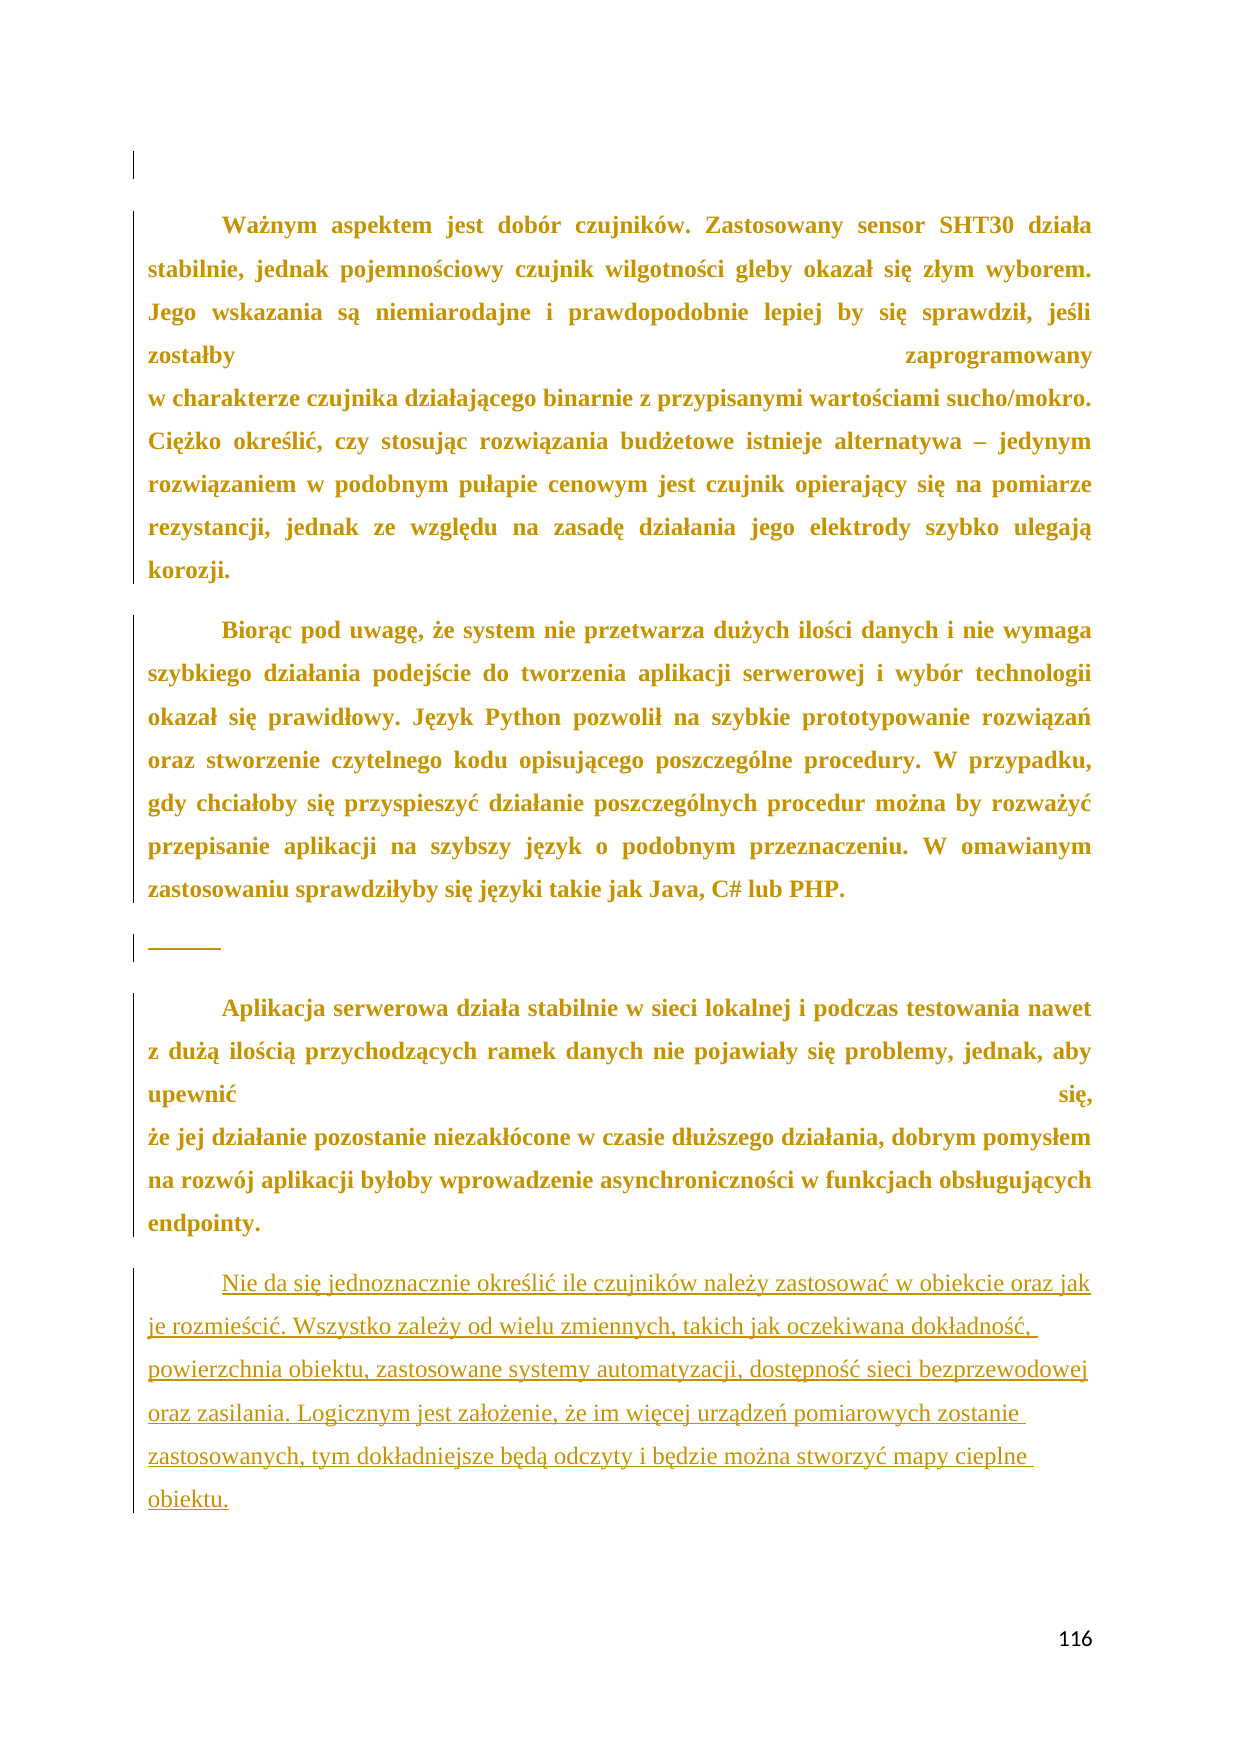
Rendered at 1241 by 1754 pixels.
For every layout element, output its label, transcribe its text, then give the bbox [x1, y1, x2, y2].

text Aplikacja serwerowa działa stabilnie w sieci lokalnej i podczas testowania nawet z dużą ilością przychodzących ramek danych nie pojawiały się problemy, jednak, aby upewnić się, że jej działanie pozostanie niezakłócone w czasie dłuższego działania, dobrym pomysłem na rozwój aplikacji byłoby wprowadzenie asynchroniczności w funkcjach obsługujących endpointy. [148, 993, 1093, 1237]
text Ważnym aspektem jest dobór czujników. Zastosowany sensor SHT30 działa stabilnie, jednak pojemnościowy czujnik wilgotności gleby okazał się złym wyborem. Jego wskazania są niemiarodajne i prawdopodobnie lepiej by się sprawdził, jeśli zostałby zaprogramowany w charakterze czujnika działającego binarnie z przypisanymi wartościami sucho/mokro. Ciężko określić, czy stosując rozwiązania budżetowe istnieje alternatywa – jedynym rozwiązaniem w podobnym pułapie cenowym jest czujnik opierający się na pomiarze rezystancji, jednak ze względu na zasadę działania jego elektrody szybko ulegają korozji. [148, 211, 1093, 584]
text Biorąc pod uwagę, że system nie przetwarza dużych ilości danych i nie wymaga szybkiego działania podejście do tworzenia aplikacji serwerowej i wybór technologii okazał się prawidłowy. Język Python pozwolił na szybkie prototypowanie rozwiązań oraz stworzenie czytelnego kodu opisującego poszczególne procedury. W przypadku, gdy chciałoby się przyspieszyć działanie poszczególnych procedur można by rozważyć przepisanie aplikacji na szybszy język o podobnym przeznaczeniu. W omawianym zastosowaniu sprawdziłyby się języki takie jak Java, C# lub PHP. [148, 615, 1093, 903]
